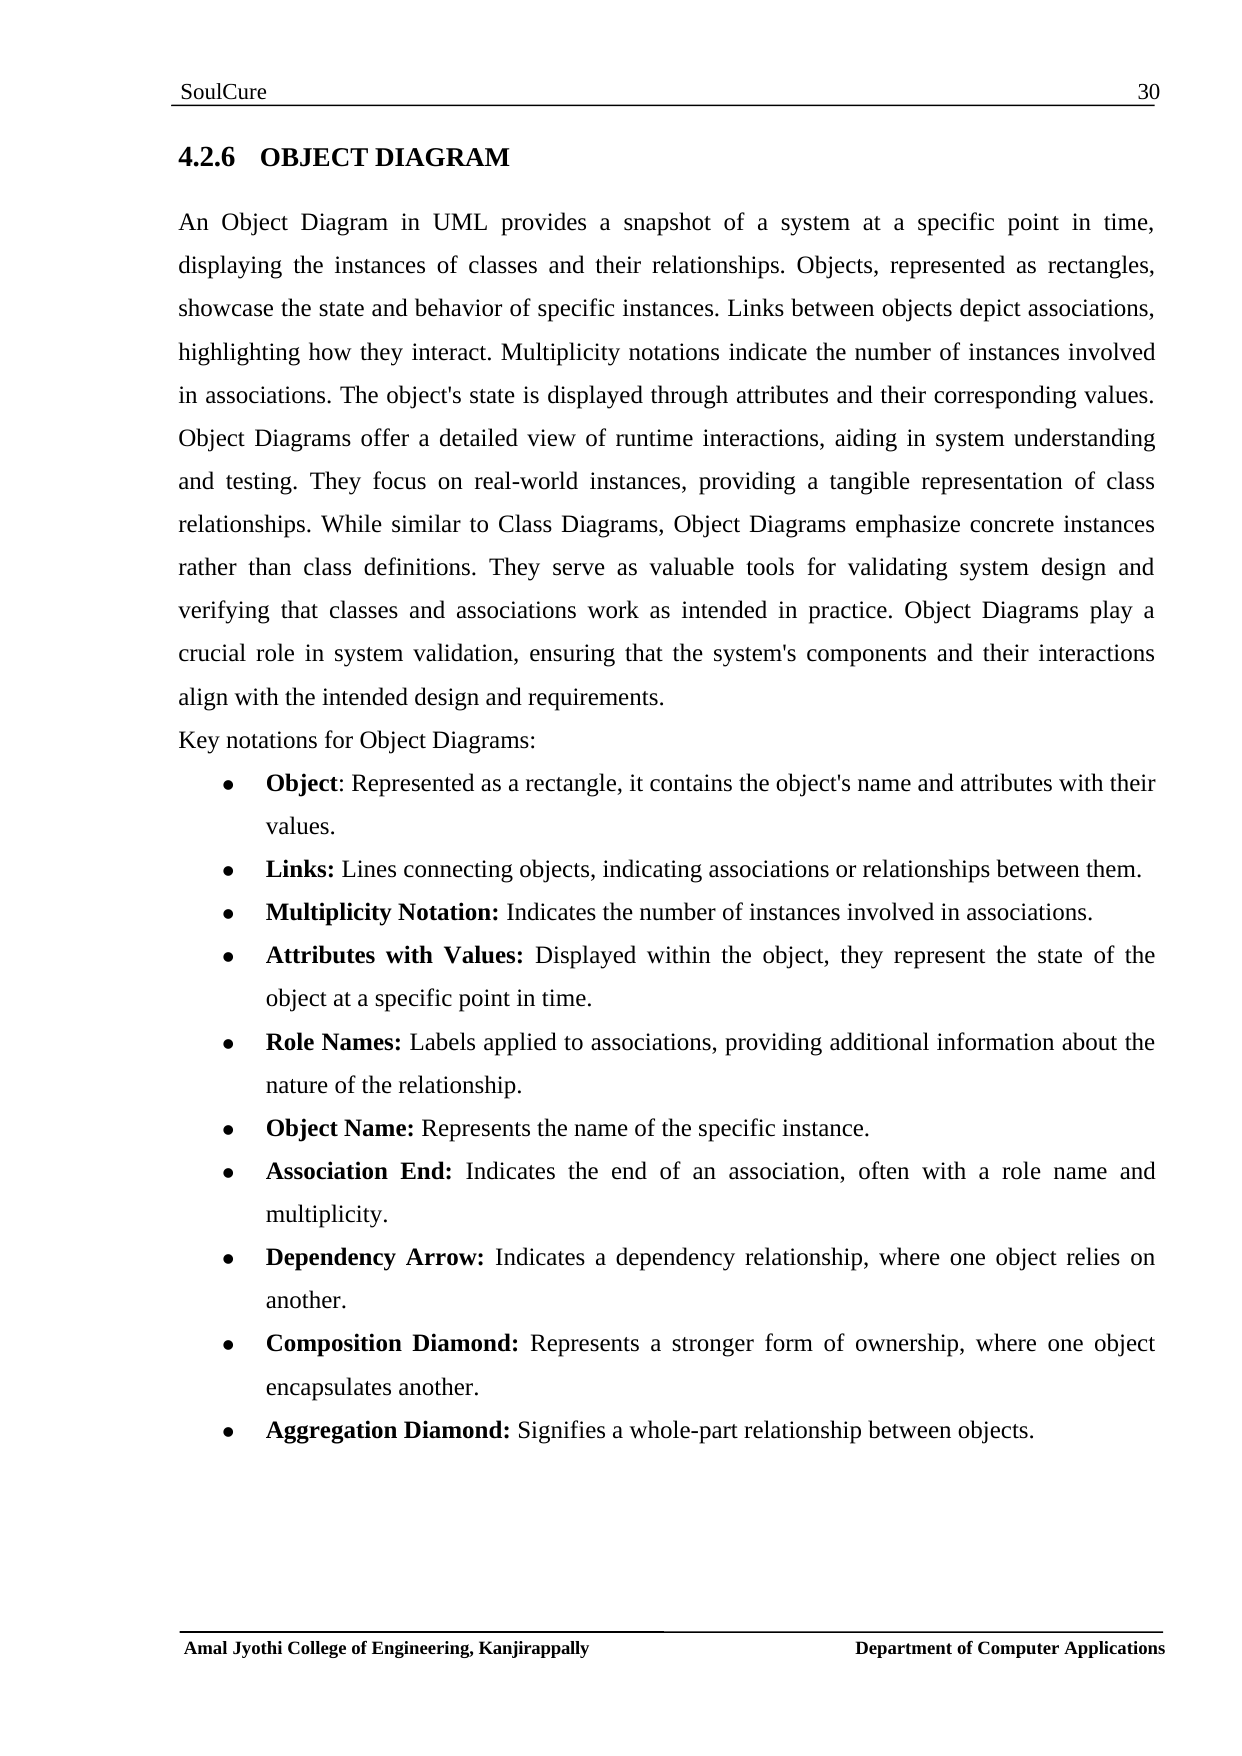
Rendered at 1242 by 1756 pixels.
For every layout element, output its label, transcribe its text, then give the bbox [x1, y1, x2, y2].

text Key notations for Object Diagrams: [178, 725, 1156, 753]
text An Object Diagram in UML provides a snapshot of a system at a specific point in time, displaying the instances of classes and their relationships. Objects, represented as rectangles, showcase the state and behavior of specific instances. Links between objects depict associations, highlighting how they interact. Multiplicity notations indicate the number of instances involved in associations. The object's state is displayed through attributes and their corresponding values. Object Diagrams offer a detailed view of runtime interactions, aiding in system understanding and testing. They focus on real-world instances, providing a tangible representation of class relationships. While similar to Class Diagrams, Object Diagrams emphasize concrete instances rather than class definitions. They serve as valuable tools for validating system design and verifying that classes and associations work as intended in practice. Object Diagrams play a crucial role in system validation, ensuring that the system's components and their interactions align with the intended design and requirements. [178, 207, 1156, 710]
subtitle OBJECT DIAGRAM [178, 139, 1162, 173]
list Object: Represented as a rectangle, it contains the object's name and attributes with their values. [222, 768, 1156, 840]
list Dependency Arrow: Indicates a dependency relationship, where one object relies on another. [222, 1242, 1156, 1314]
list Attributes with Values: Displayed within the object, they represent the state of the object at a specific point in time. [222, 940, 1156, 1012]
list Object Name: Represents the name of the specific instance. [222, 1113, 1156, 1142]
list Role Names: Labels applied to associations, providing additional information about the nature of the relationship. [222, 1027, 1156, 1098]
list Multiplicity Notation: Indicates the number of instances involved in associations. [222, 897, 1156, 926]
list Composition Diamond: Represents a stronger form of ownership, where one object encapsulates another. [222, 1328, 1156, 1400]
list Aggregation Diamond: Signifies a whole-part relationship between objects. [222, 1415, 1156, 1443]
list Association End: Indicates the end of an association, often with a role name and multiplicity. [222, 1156, 1156, 1228]
list Links: Lines connecting objects, indicating associations or relationships between them. [222, 854, 1156, 883]
